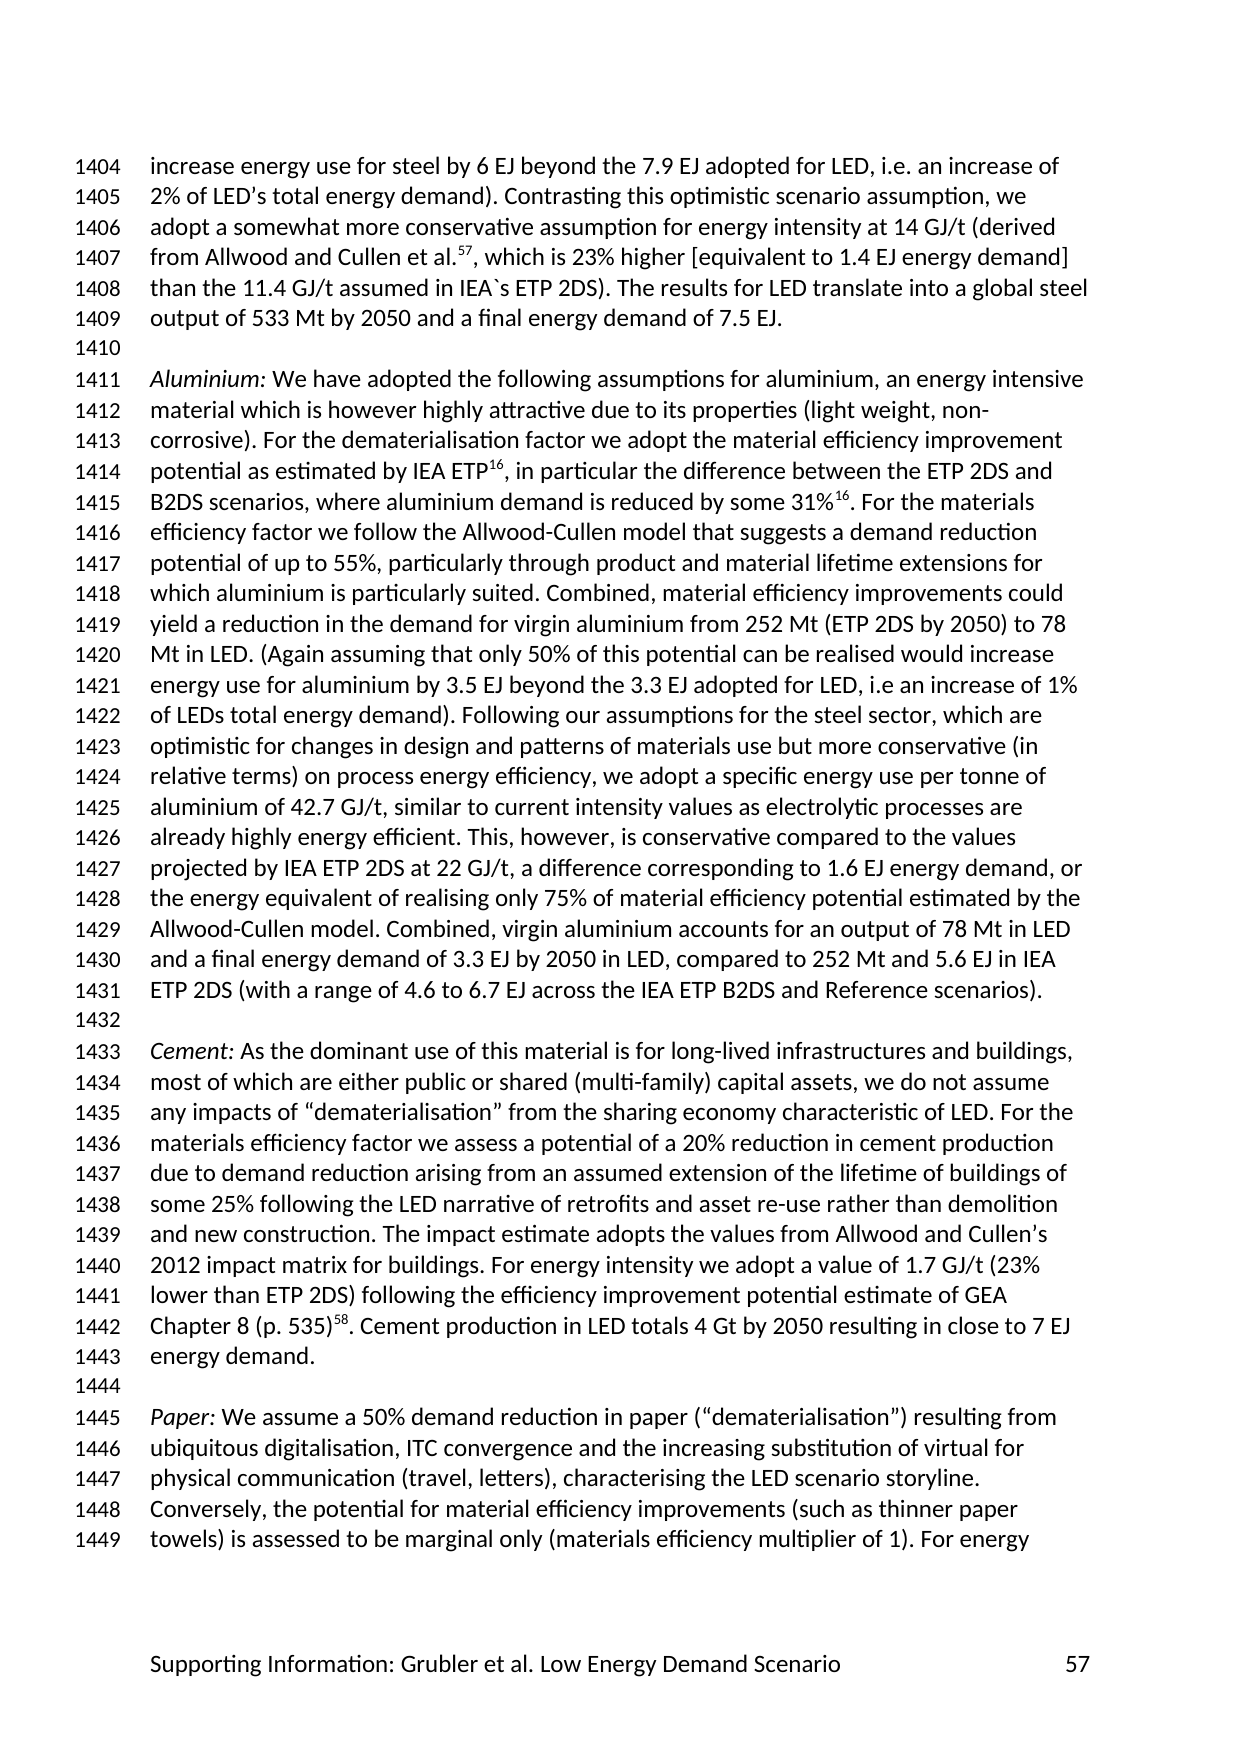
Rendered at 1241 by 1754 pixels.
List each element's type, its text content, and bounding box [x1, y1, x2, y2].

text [150, 150, 1090, 333]
text Aluminium: We have adopted the following assumptions for aluminium, an energy intensive material which is however highly attractive due to its properties (light weight, non-corrosive). For the dematerialisation factor we adopt the material efficiency improvement potential as estimated by IEA ETP16, in particular the difference between the ETP 2DS and B2DS scenarios, where aluminium demand is reduced by some 31%16. For the materials efficiency factor we follow the Allwood-Cullen model that suggests a demand reduction potential of up to 55%, particularly through product and material lifetime extensions for which aluminium is particularly suited. Combined, material efficiency improvements could yield a reduction in the demand for virgin aluminium from 252 Mt (ETP 2DS by 2050) to 78 Mt in LED. (Again assuming that only 50% of this potential can be realised would increase energy use for aluminium by 3.5 EJ beyond the 3.3 EJ adopted for LED, i.e an increase of 1% of LEDs total energy demand). Following our assumptions for the steel sector, which are optimistic for changes in design and patterns of materials use but more conservative (in relative terms) on process energy efficiency, we adopt a specific energy use per tonne of aluminium of 42.7 GJ/t, similar to current intensity values as electrolytic processes are already highly energy efficient. This, however, is conservative compared to the values projected by IEA ETP 2DS at 22 GJ/t, a difference corresponding to 1.6 EJ energy demand, or the energy equivalent of realising only 75% of material efficiency potential estimated by the Allwood-Cullen model. Combined, virgin aluminium accounts for an output of 78 Mt in LED and a final energy demand of 3.3 EJ by 2050 in LED, compared to 252 Mt and 5.6 EJ in IEA ETP 2DS (with a range of 4.6 to 6.7 EJ across the IEA ETP B2DS and Reference scenarios). [150, 364, 1090, 1004]
text Cement: As the dominant use of this material is for long-lived infrastructures and buildings, most of which are either public or shared (multi-family) capital assets, we do not assume any impacts of “dematerialisation” from the sharing economy characteristic of LED. For the materials efficiency factor we assess a potential of a 20% reduction in cement production due to demand reduction arising from an assumed extension of the lifetime of buildings of some 25% following the LED narrative of retrofits and asset re-use rather than demolition and new construction. The impact estimate adopts the values from Allwood and Cullen’s 2012 impact matrix for buildings. For energy intensity we adopt a value of 1.7 GJ/t (23% lower than ETP 2DS) following the efficiency improvement potential estimate of GEA Chapter 8 (p. 535)58. Cement production in LED totals 4 Gt by 2050 resulting in close to 7 EJ energy demand. [150, 1035, 1090, 1371]
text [150, 1401, 1090, 1554]
